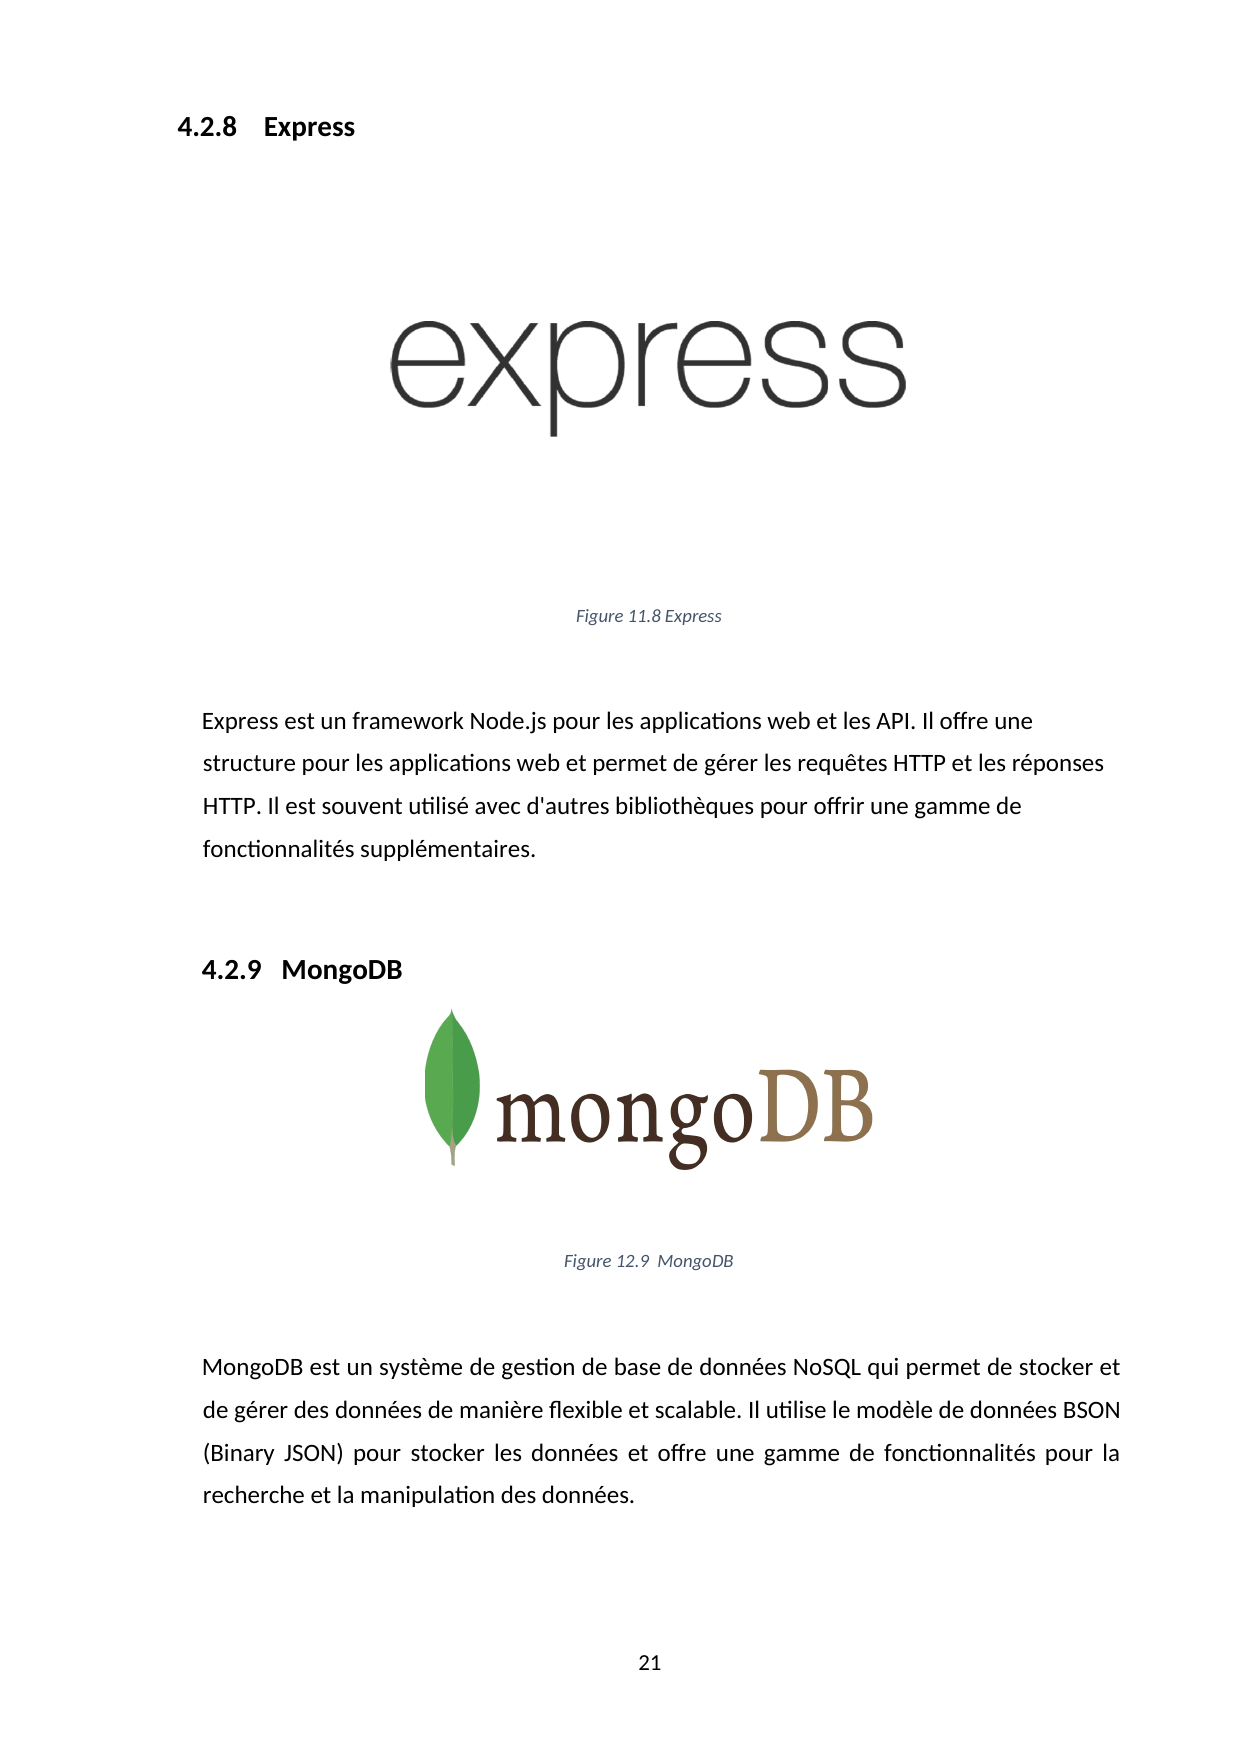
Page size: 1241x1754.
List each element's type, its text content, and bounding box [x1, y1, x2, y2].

text MongoDB est un système de gestion de base de données NoSQL qui permet de stocker et de gérer des données de manière flexible et scalable. Il utilise le modèle de données BSON (Binary JSON) pour stocker les données et offre une gamme de fonctionnalités pour la recherche et la manipulation des données. [202, 1352, 1122, 1510]
picture [425, 1008, 873, 1170]
text Express est un framework Node.js pour les applications web et les API. Il offre une structure pour les applications web et permet de gérer les requêtes HTTP et les réponses HTTP. Il est souvent utilisé avec d'autres bibliothèques pour offrir une gamme de fonctionnalités supplémentaires. [202, 705, 1122, 863]
picture [355, 192, 941, 551]
subtitle 4.2.8 Express [177, 108, 1122, 143]
subtitle 4.2.9 MongoDB [202, 951, 1122, 986]
